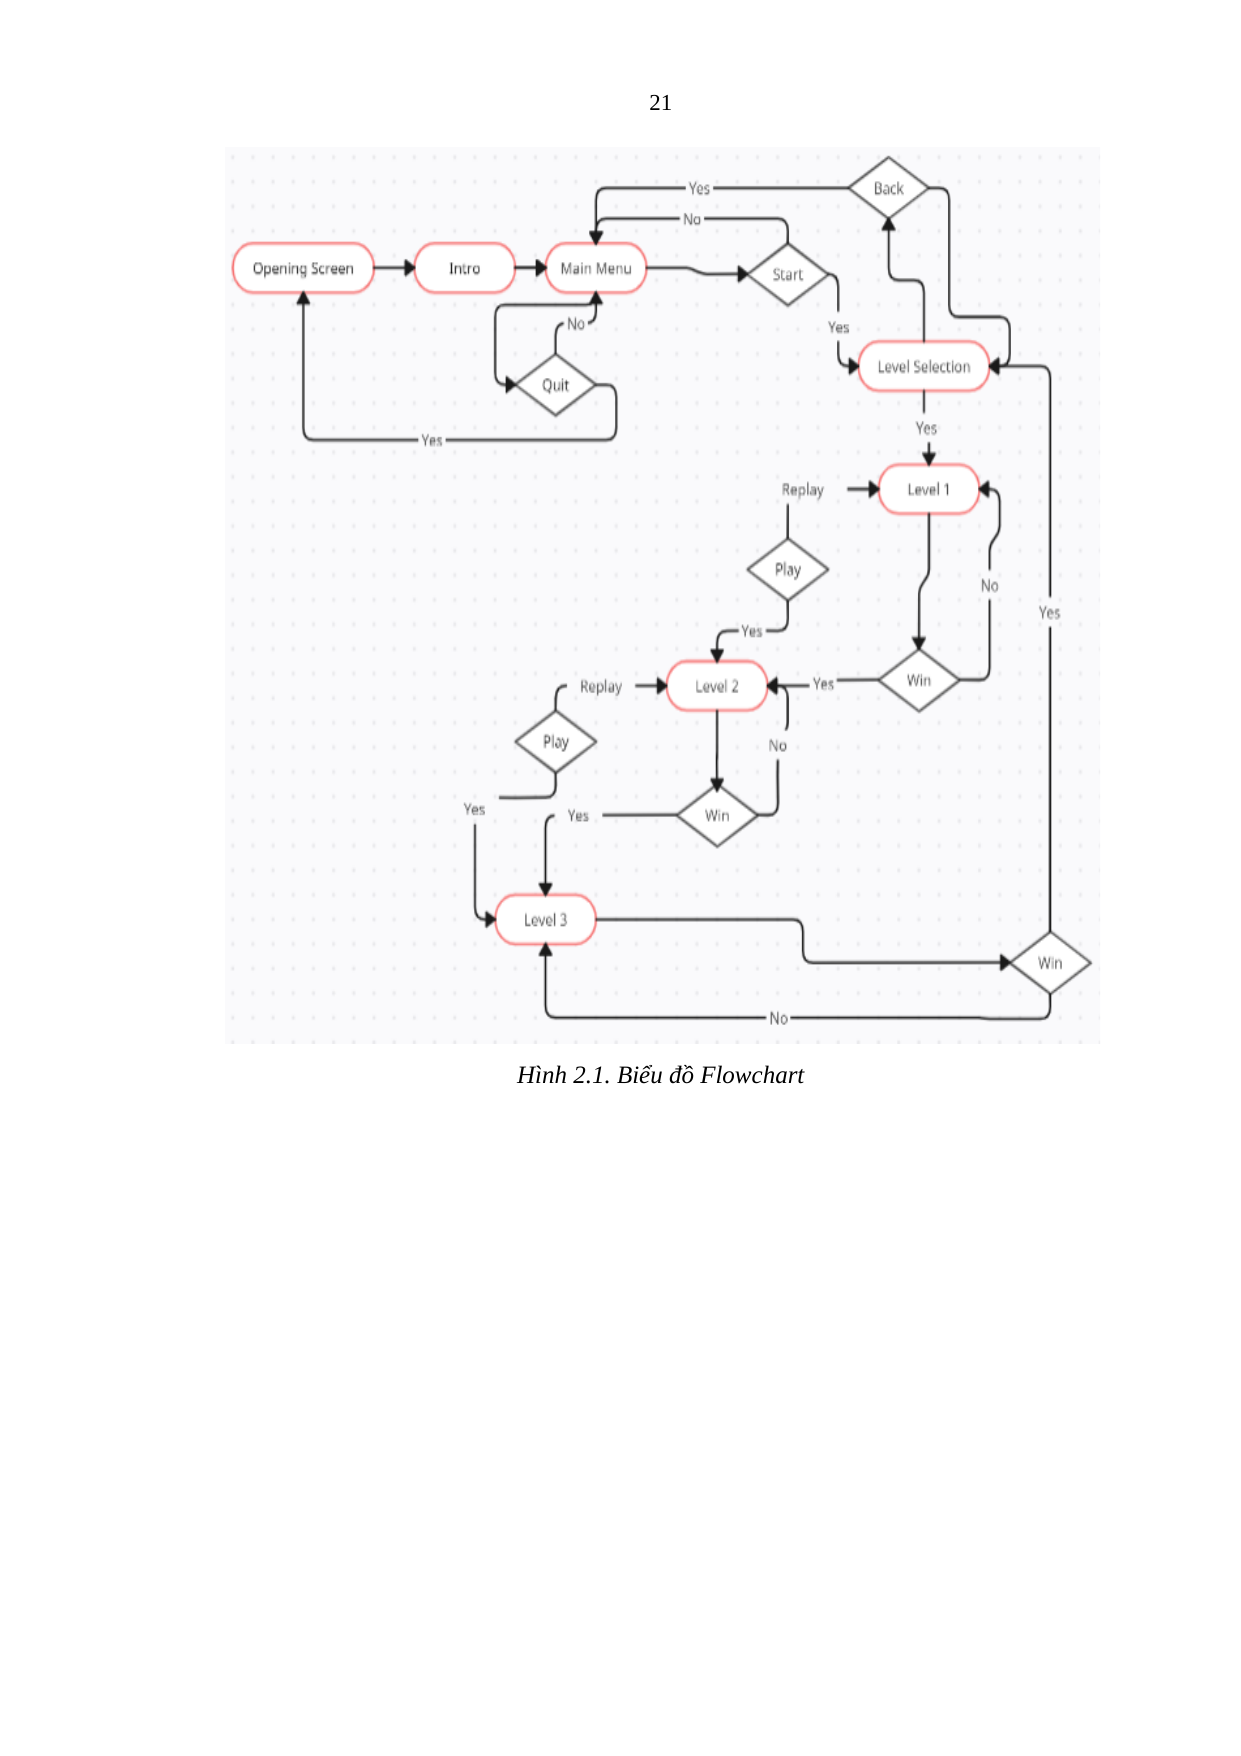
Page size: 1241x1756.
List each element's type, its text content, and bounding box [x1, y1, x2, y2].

picture [225, 147, 1100, 1044]
text Hình 2.1. Biểu đồ Flowchart [225, 1060, 1096, 1089]
